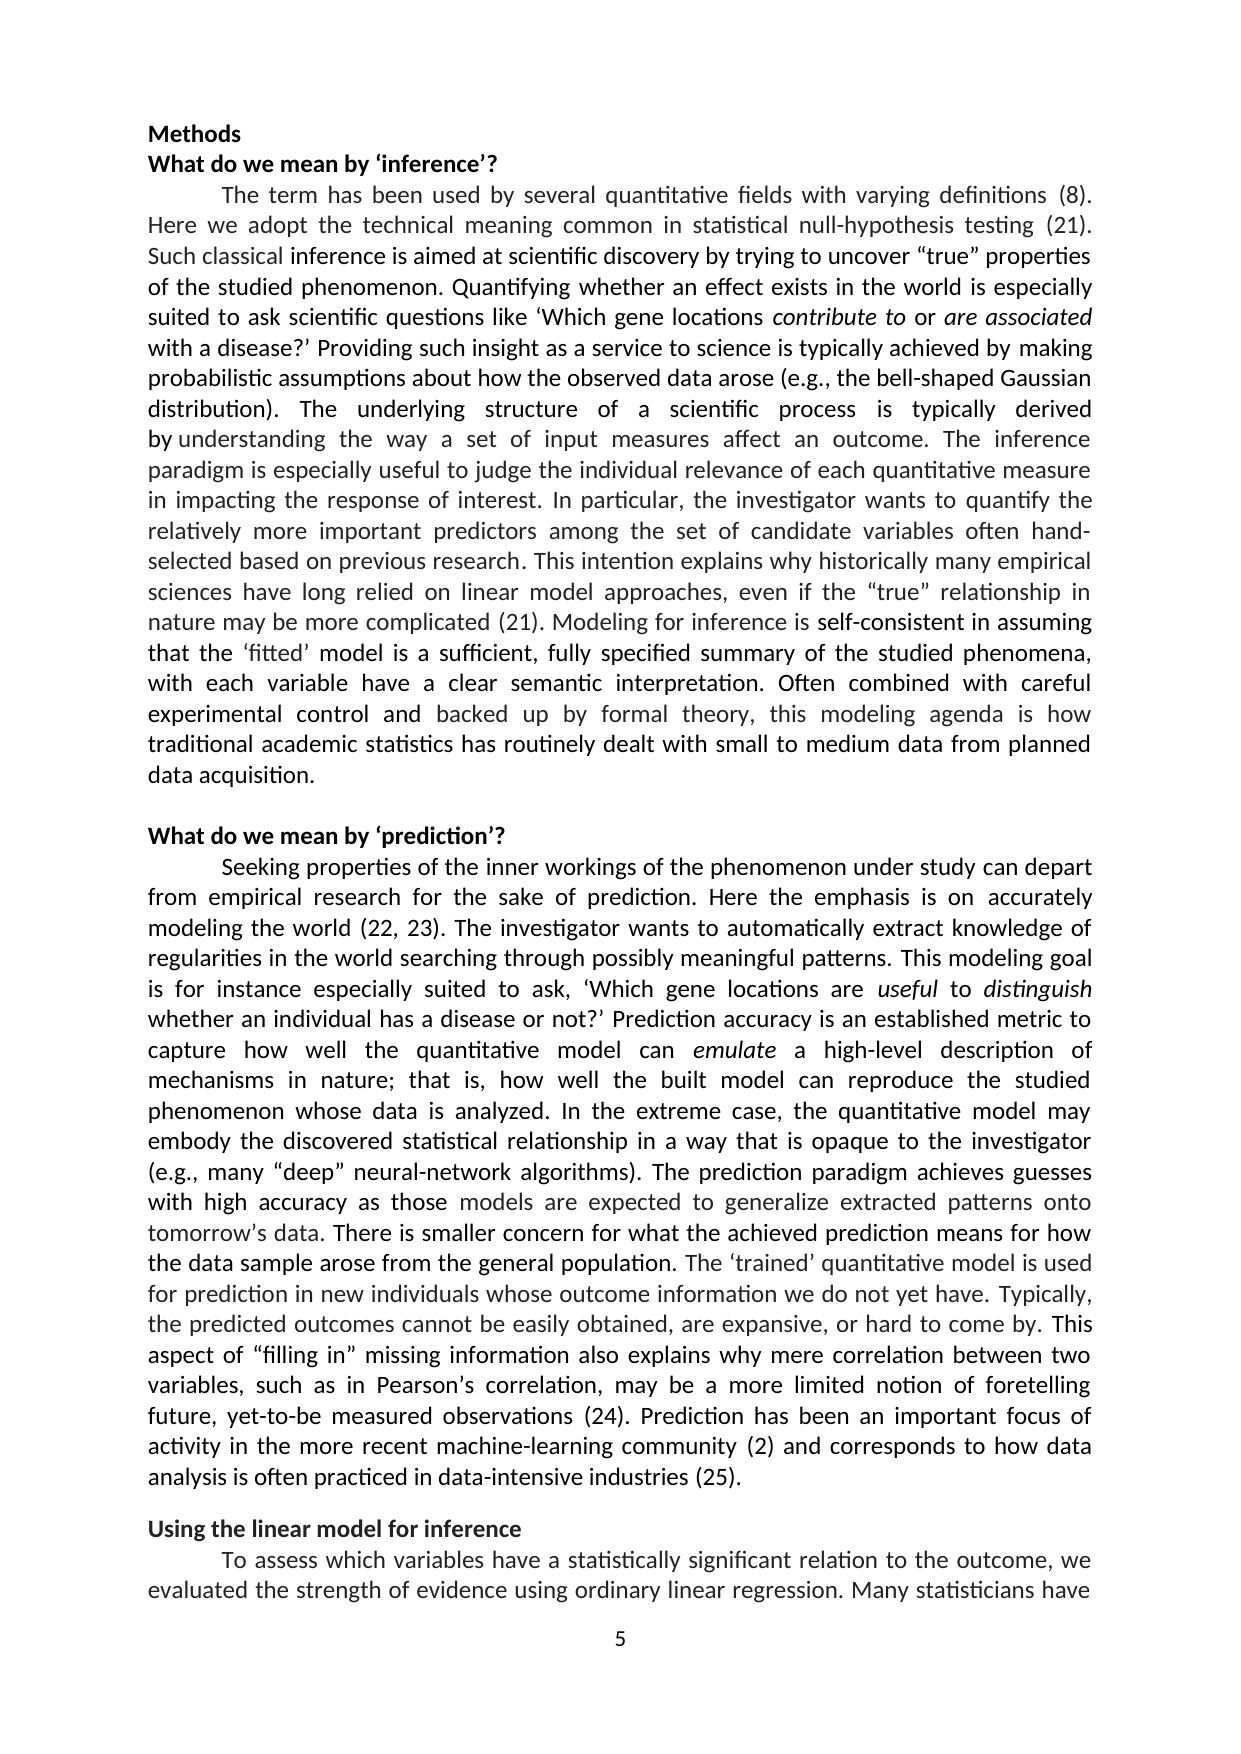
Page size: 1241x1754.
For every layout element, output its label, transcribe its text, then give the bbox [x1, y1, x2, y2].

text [148, 1544, 1092, 1605]
text Seeking properties of the inner workings of the phenomenon under study can depart from empirical research for the sake of prediction. Here the emphasis is on accurately modeling the world (22, 23). The investigator wants to automatically extract knowledge of regularities in the world searching through possibly meaningful patterns. This modeling goal is for instance especially suited to ask, ‘Which gene locations are useful to distinguish whether an individual has a disease or not?’ Prediction accuracy is an established metric to capture how well the quantitative model can emulate a high-level description of mechanisms in nature; that is, how well the built model can reproduce the studied phenomenon whose data is analyzed. In the extreme case, the quantitative model may embody the discovered statistical relationship in a way that is opaque to the investigator (e.g., many “deep” neural-network algorithms). The prediction paradigm achieves guesses with high accuracy as those models are expected to generalize extracted patterns onto tomorrow’s data. There is smaller concern for what the achieved prediction means for how the data sample arose from the general population. The ‘trained’ quantitative model is used for prediction in new individuals whose outcome information we do not yet have. Typically, the predicted outcomes cannot be easily obtained, are expansive, or hard to come by. This aspect of “filling in” missing information also explains why mere correlation between two variables, such as in Pearson’s correlation, may be a more limited notion of foretelling future, yet-to-be measured observations (24). Prediction has been an important focus of activity in the more recent machine-learning community (2) and corresponds to how data analysis is often practiced in data-intensive industries (25). [148, 851, 1092, 1278]
text Methods [148, 118, 1092, 149]
text What do we mean by ‘prediction’? [148, 820, 1092, 851]
text Using the linear model for inference [148, 1513, 1092, 1544]
text The term has been used by several quantitative fields with varying definitions (8). Here we adopt the technical meaning common in statistical null-hypothesis testing (21). Such classical inference is aimed at scientific discovery by trying to uncover “true” properties of the studied phenomenon. Quantifying whether an effect exists in the world is especially suited to ask scientific questions like ‘Which gene locations contribute to or are associated with a disease?’ Providing such insight as a service to science is typically achieved by making probabilistic assumptions about how the observed data arose (e.g., the bell-shaped Gaussian distribution). The underlying structure of a scientific process is typically derived by understanding the way a set of input measures affect an outcome. The inference paradigm is especially useful to judge the individual relevance of each quantitative measure in impacting the response of interest. In particular, the investigator wants to quantify the relatively more important predictors among the set of candidate variables often hand-selected based on previous research. This intention explains why historically many empirical sciences have long relied on linear model approaches, even if the “true” relationship in nature may be more complicated (21). Modeling for inference is self-consistent in assuming that the ‘fitted’ model is a sufficient, fully specified summary of the studied phenomena, with each variable have a clear semantic interpretation. Often combined with careful experimental control and backed up by formal theory, this modeling agenda is how traditional academic statistics has routinely dealt with small to medium data from planned data acquisition. [148, 179, 1092, 789]
text Seeking properties of the inner workings of the phenomenon under study can depart from empirical research for the sake of prediction. Here the emphasis is on accurately modeling the world (22, 23). The investigator wants to automatically extract knowledge of regularities in the world searching through possibly meaningful patterns. This modeling goal is for instance especially suited to ask, ‘Which gene locations are useful to distinguish whether an individual has a disease or not?’ Prediction accuracy is an established metric to capture how well the quantitative model can emulate a high-level description of mechanisms in nature; that is, how well the built model can reproduce the studied phenomenon whose data is analyzed. In the extreme case, the quantitative model may embody the discovered statistical relationship in a way that is opaque to the investigator (e.g., many “deep” neural-network algorithms). The prediction paradigm achieves guesses with high accuracy as those models are expected to generalize extracted patterns onto tomorrow’s data. There is smaller concern for what the achieved prediction means for how the data sample arose from the general population. The ‘trained’ quantitative model is used for prediction in new individuals whose outcome information we do not yet have. Typically, the predicted outcomes cannot be easily obtained, are expansive, or hard to come by. This aspect of “filling in” missing information also explains why mere correlation between two variables, such as in Pearson’s correlation, may be a more limited notion of foretelling future, yet-to-be measured observations (24). Prediction has been an important focus of activity in the more recent machine-learning community (2) and corresponds to how data analysis is often practiced in data-intensive industries (25). [148, 1278, 1092, 1492]
text What do we mean by ‘inference’? [148, 149, 1092, 179]
